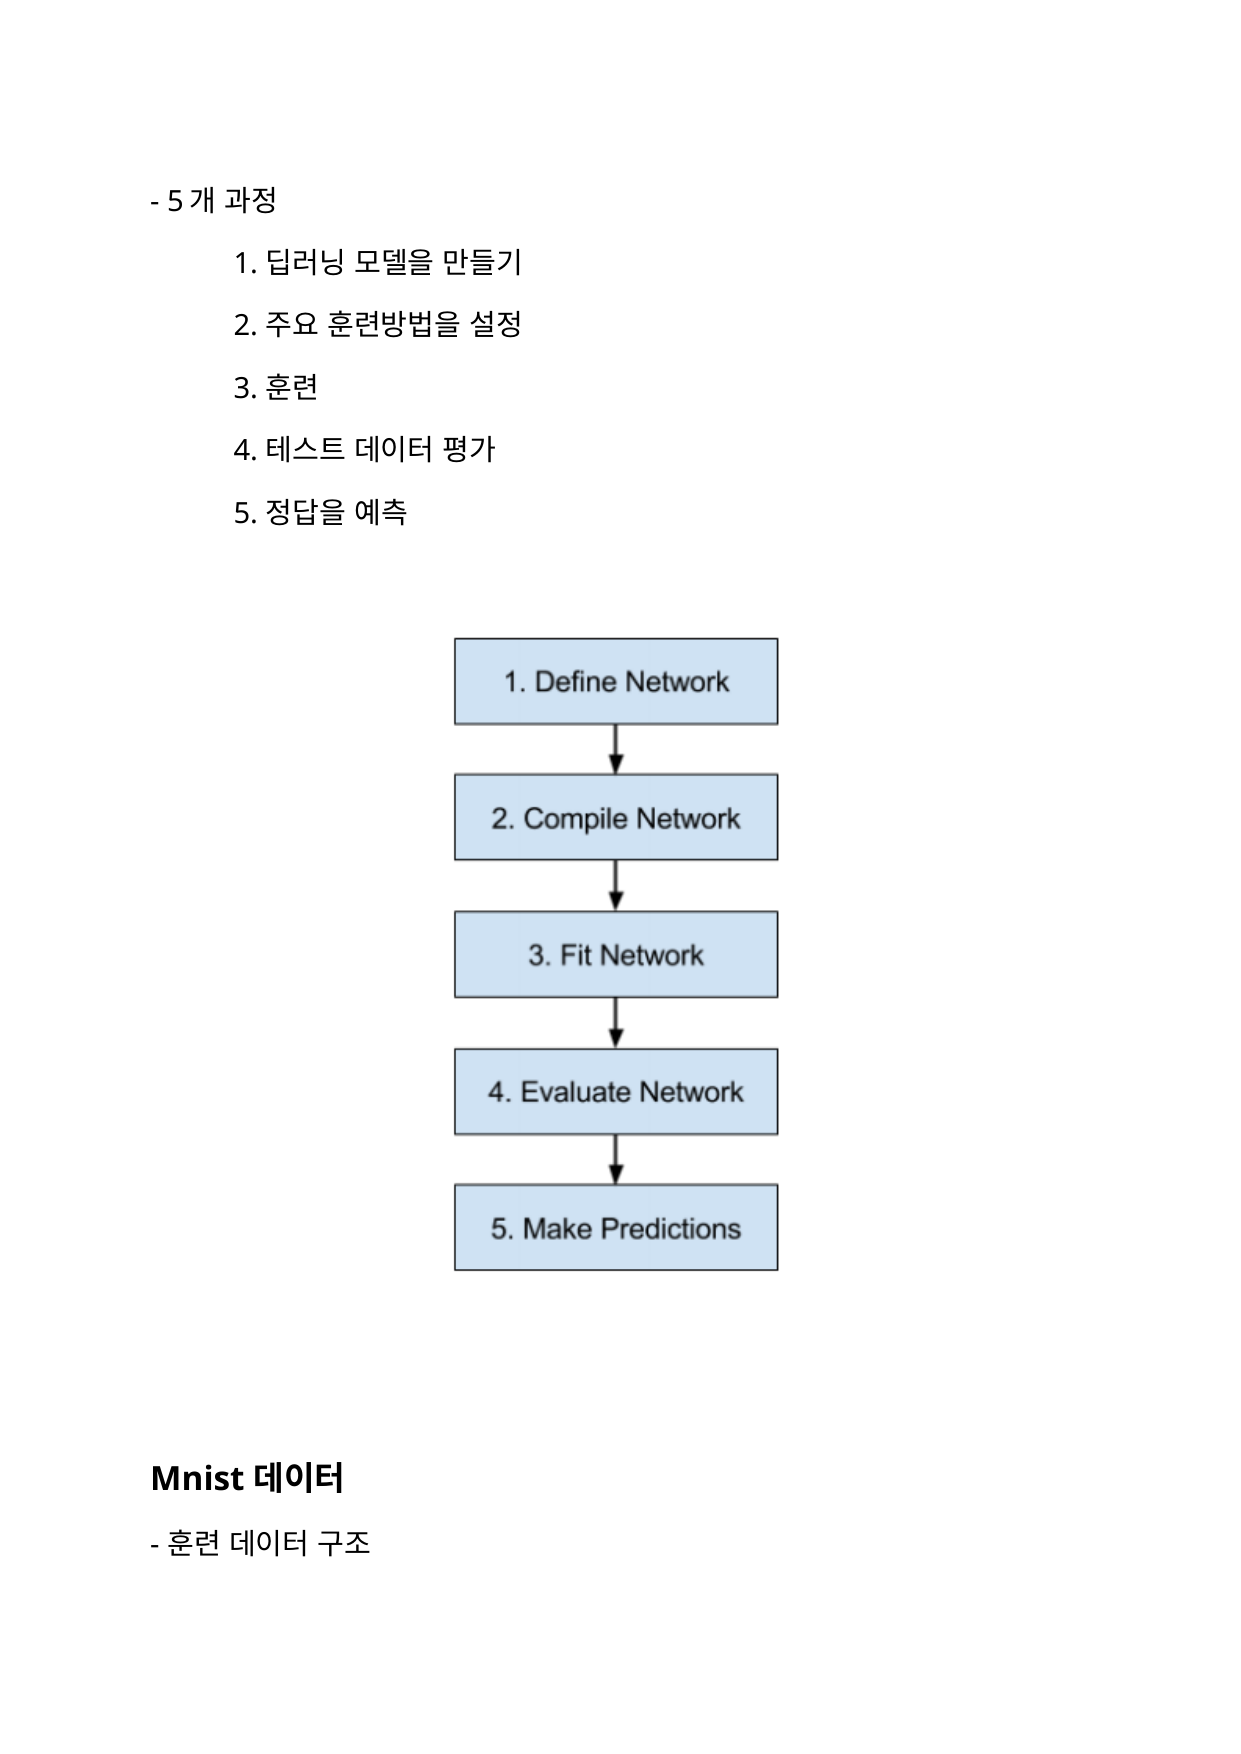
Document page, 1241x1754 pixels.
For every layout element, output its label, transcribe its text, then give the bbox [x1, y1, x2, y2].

list 2. 주요 훈련방법을 설정 [150, 302, 1090, 344]
list - 훈련 데이터 구조 [150, 1521, 1090, 1563]
list - 5개 과정 [150, 177, 1090, 219]
list 5. 정답을 예측 [150, 489, 1090, 532]
list Mnist 데이터 [150, 1452, 1090, 1500]
list 1. 딥러닝 모델을 만들기 [150, 239, 1090, 282]
list 4. 테스트 데이터 평가 [150, 427, 1090, 469]
list 3. 훈련 [150, 364, 1090, 407]
picture [420, 611, 820, 1315]
